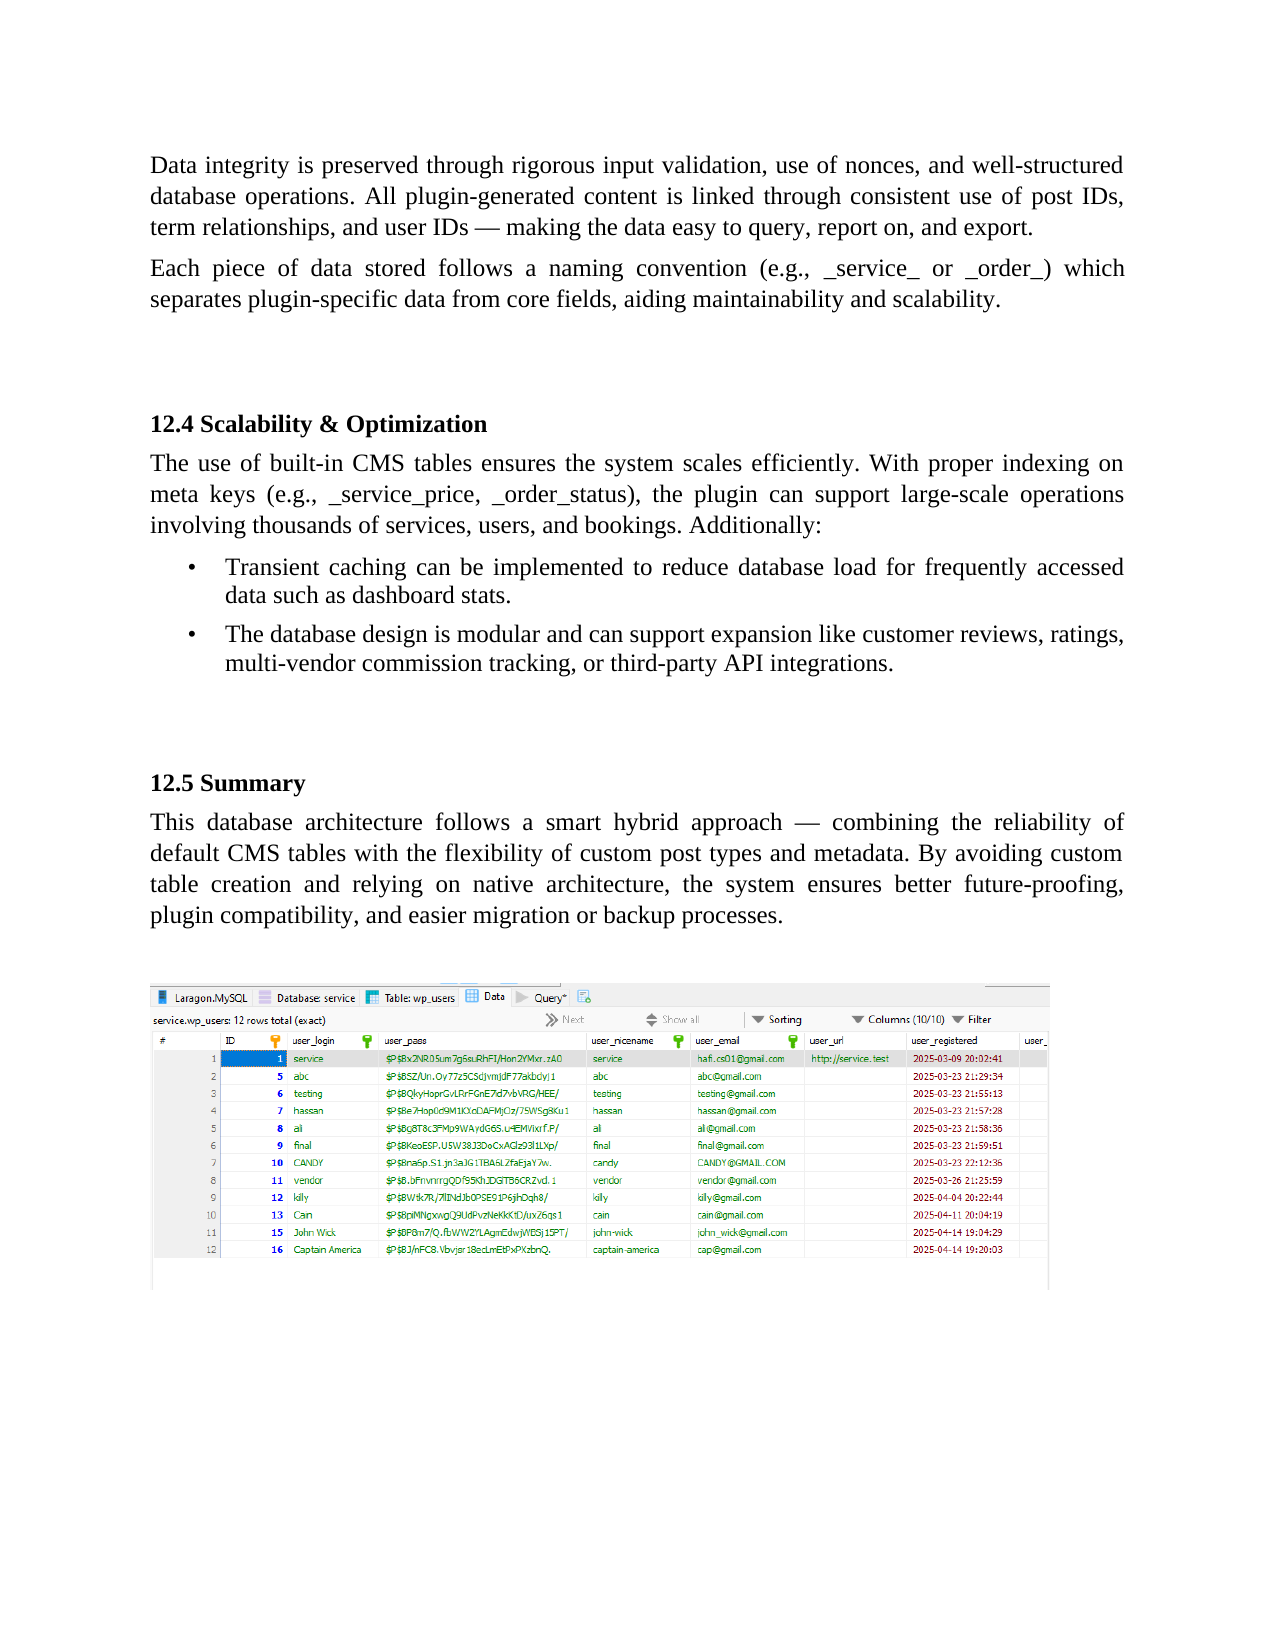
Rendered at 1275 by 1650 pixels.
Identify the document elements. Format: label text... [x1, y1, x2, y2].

text Each piece of data stored follows a naming convention (e.g., _service_ or _order_) which separates plugin-specific data from core fields, aiding maintainability and scalability. [150, 253, 1125, 313]
text Data integrity is preserved through rigorous input validation, use of nonces, and well-structured database operations. All plugin-generated content is linked through consistent use of post IDs, term relationships, and user IDs — making the data easy to query, report on, and export. [150, 150, 1125, 241]
list The database design is modular and can support expansion like customer reviews, ratings, multi-vendor commission tracking, or third-party API integrations. [187, 619, 1125, 677]
text 12.5 Summary [150, 768, 1125, 797]
text The use of built-in CMS tables ensures the system scales efficiently. With proper indexing on meta keys (e.g., _service_price, _order_status), the plugin can support large-scale operations involving thousands of services, users, and bookings. Additionally: [150, 448, 1125, 539]
text This database architecture follows a smart hybrid approach — combining the reliability of default CMS tables with the flexibility of custom post types and metadata. By avoiding custom table creation and relying on native architecture, the system ensures better future-proofing, plugin compatibility, and easier migration or backup processes. [150, 807, 1125, 929]
text 12.4 Scalability & Optimization [150, 409, 1125, 438]
list Transient caching can be implemented to reduce database load for frequently accessed data such as dashboard stats. [187, 552, 1125, 609]
picture [150, 983, 1050, 1290]
